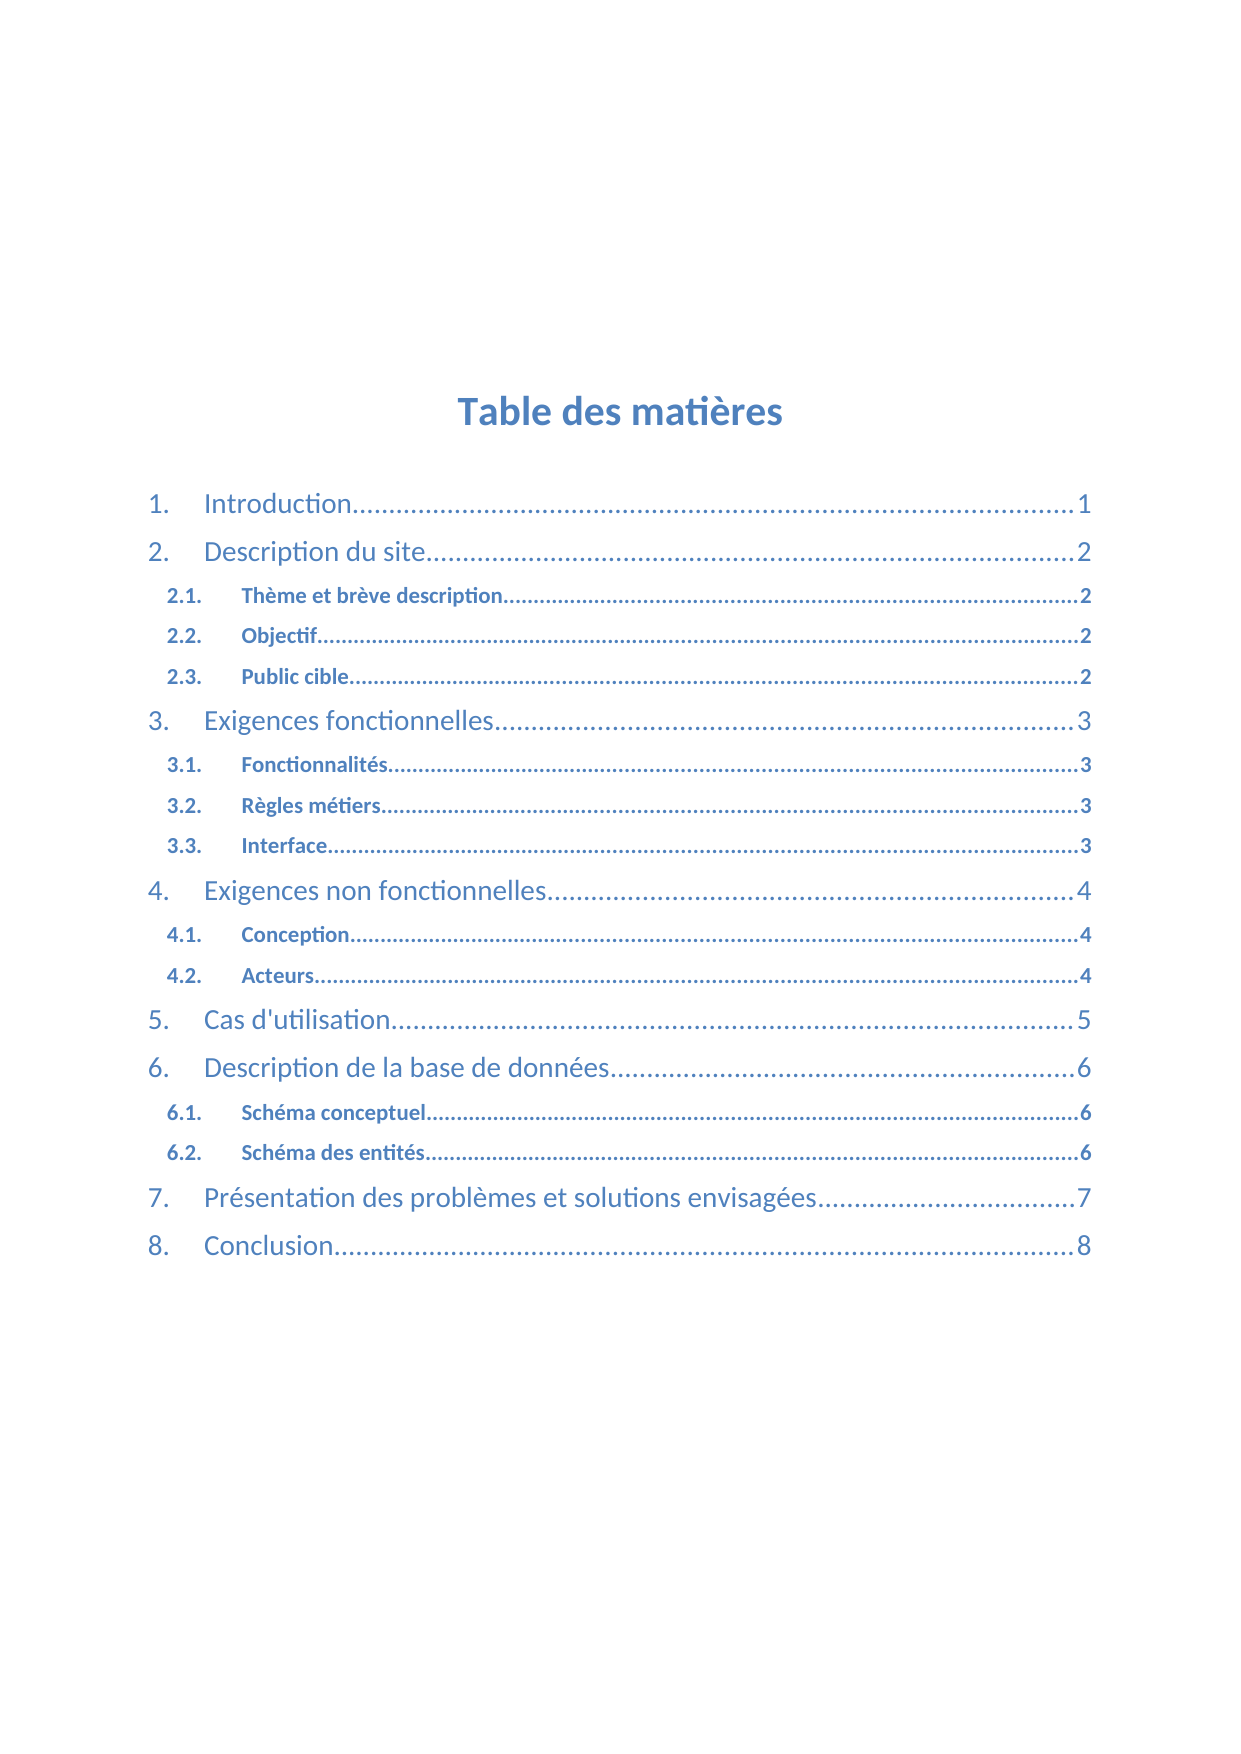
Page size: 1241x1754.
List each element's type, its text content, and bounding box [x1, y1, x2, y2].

text 3.1. Fonctionnalités 3 [167, 751, 1092, 779]
text 4. Exigences non fonctionnelles 4 [148, 872, 1092, 908]
text 2.1. Thème et brève description 2 [167, 581, 1092, 609]
text 5. Cas d'utilisation 5 [148, 1001, 1092, 1037]
text 1. Introduction 1 [148, 485, 1092, 520]
text 2.2. Objectif 2 [167, 621, 1092, 649]
text 3.3. Interface 3 [167, 832, 1092, 860]
text 3.2. Règles métiers 3 [167, 791, 1092, 819]
text 4.2. Acteurs 4 [167, 961, 1092, 989]
text 7. Présentation des problèmes et solutions envisagées 7 [148, 1179, 1092, 1214]
text 8. Conclusion 8 [148, 1227, 1092, 1262]
text 2.3. Public cible 2 [167, 662, 1092, 690]
text 6.1. Schéma conceptuel 6 [167, 1098, 1092, 1126]
text Table des matières [148, 384, 1092, 435]
text 3. Exigences fonctionnelles 3 [148, 702, 1092, 738]
text 6. Description de la base de données 6 [148, 1049, 1092, 1085]
text 6.2. Schéma des entités 6 [167, 1138, 1092, 1166]
text 2. Description du site 2 [148, 533, 1092, 568]
text 4.1. Conception 4 [167, 920, 1092, 948]
